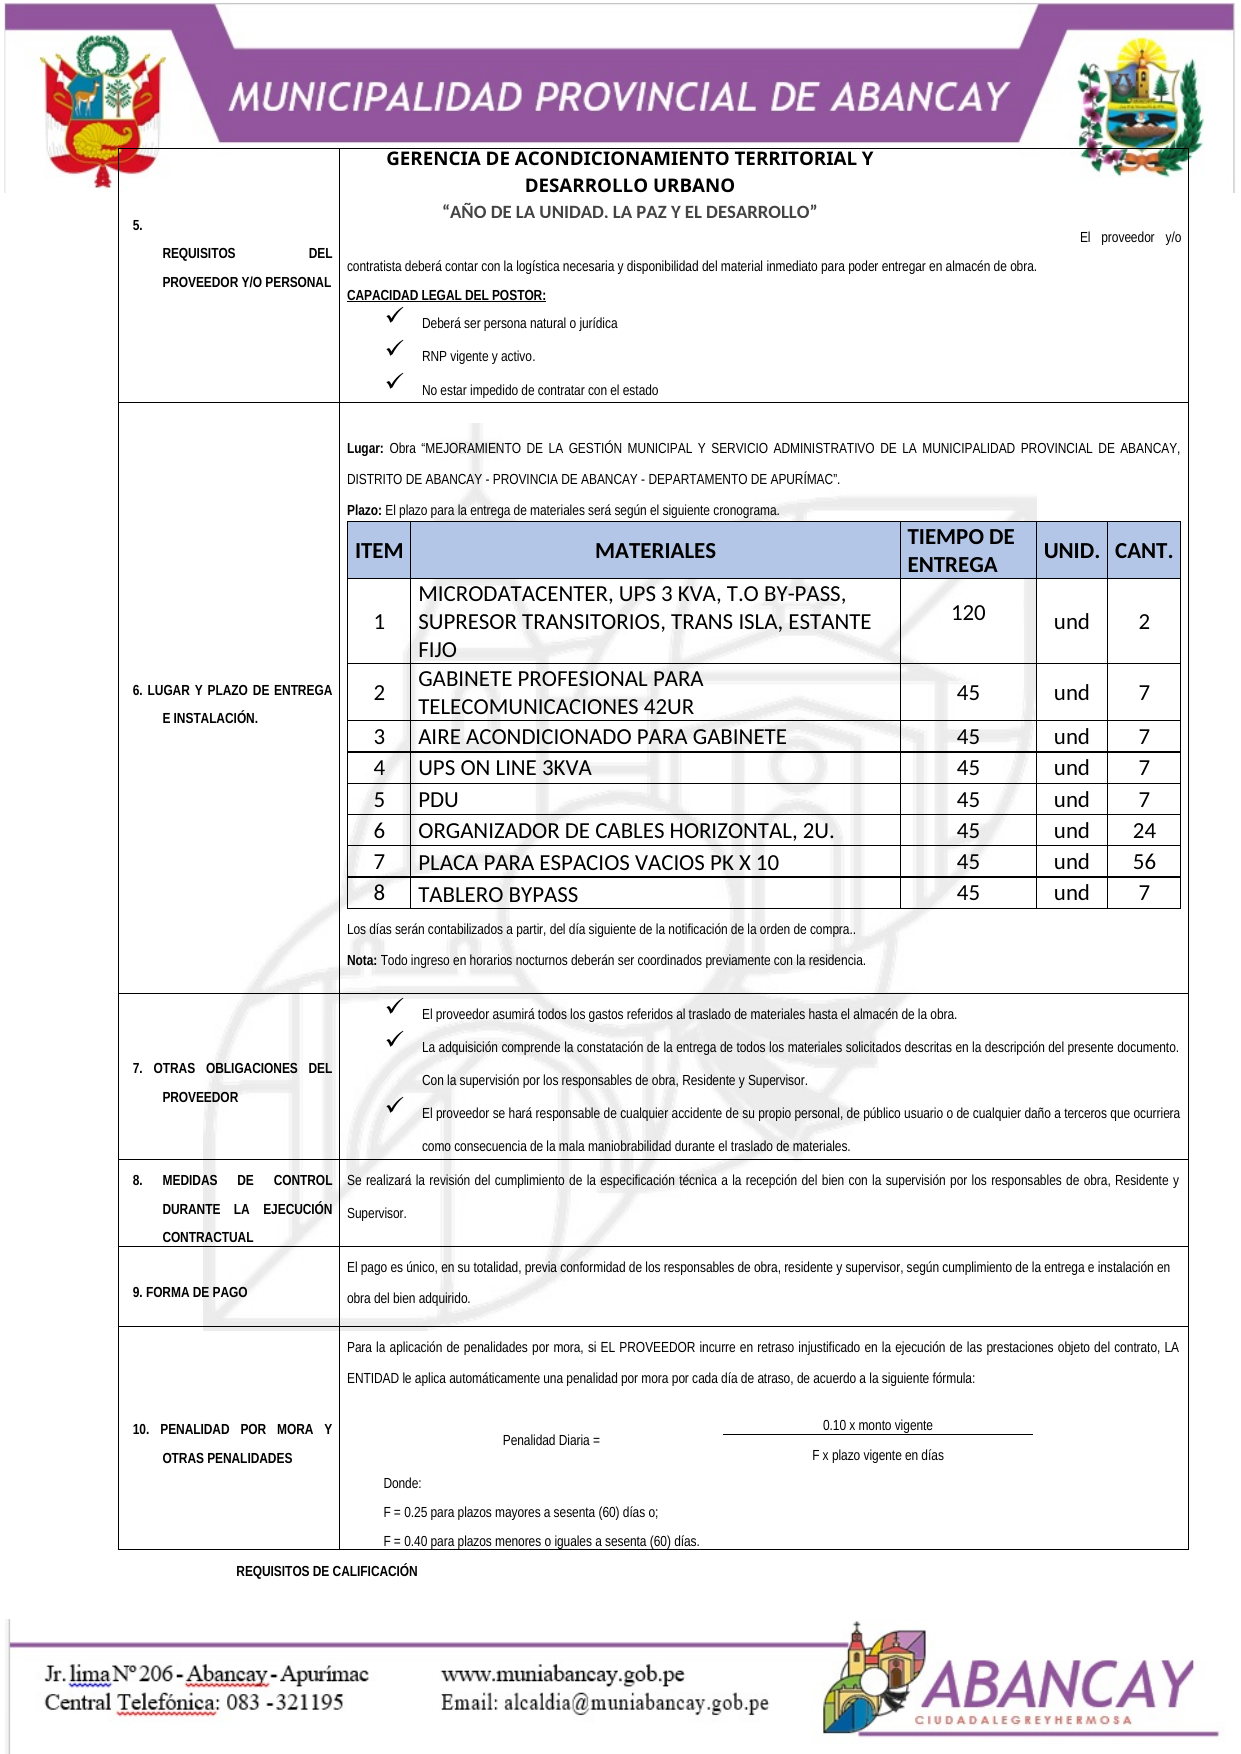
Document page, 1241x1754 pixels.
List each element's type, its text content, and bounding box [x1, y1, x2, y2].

list REQUISITOS DE CALIFICACIÓN [236, 1550, 1063, 1579]
table_cell Lugar: Obra “MEJORAMIENTO DE LA GESTIÓN MUNICIPAL Y SERVICIO ADMINISTRATIVO DE LA MUNICIPALIDAD PROVINCIAL DE ABANCAY, DISTRITO DE ABANCAY - PROVINCIA DE ABANCAY - DEPARTAMENTO DE APURÍMAC”. Plazo: El plazo para la entrega de materiales será según el siguiente cronograma. Los días serán contabilizados a partir, del día siguiente de la notificación de la orden de compra.. Nota: Todo ingreso en horarios nocturnos deberán ser coordinados previamente con la residencia. [340, 403, 1188, 993]
table_cell El proveedor y/o contratista deberá contar con la logística necesaria y disponibilidad del material inmediato para poder entregar en almacén de obra. CAPACIDAD LEGAL DEL POSTOR: Deberá ser persona natural o jurídica RNP vigente y activo. No estar impedido de contratar con el estado [340, 149, 1188, 402]
table_cell 6. LUGAR Y PLAZO DE ENTREGA E INSTALACIÓN. [119, 403, 339, 993]
table_cell 8. MEDIDAS DE CONTROL DURANTE LA EJECUCIÓN CONTRACTUAL [119, 1160, 339, 1246]
table_cell 9. FORMA DE PAGO [119, 1247, 339, 1326]
table_cell El proveedor asumirá todos los gastos referidos al traslado de materiales hasta el almacén de la obra. La adquisición comprende la constatación de la entrega de todos los materiales solicitados descritas en la descripción del presente documento. Con la supervisión por los responsables de obra, Residente y Supervisor. El proveedor se hará responsable de cualquier accidente de su propio personal, de público usuario o de cualquier daño a terceros que ocurriera como consecuencia de la mala maniobrabilidad durante el traslado de materiales. [340, 994, 1188, 1159]
table_cell 7. OTRAS OBLIGACIONES DEL PROVEEDOR [119, 994, 339, 1159]
table_cell Se realizará la revisión del cumplimiento de la especificación técnica a la recepción del bien con la supervisión por los responsables de obra, Residente y Supervisor. [340, 1160, 1188, 1246]
table_cell 5. REQUISITOS DEL PROVEEDOR Y/O PERSONAL [119, 149, 339, 402]
table_cell Para la aplicación de penalidades por mora, si EL PROVEEDOR incurre en retraso injustificado en la ejecución de las prestaciones objeto del contrato, LA ENTIDAD le aplica automáticamente una penalidad por mora por cada día de atraso, de acuerdo a la siguiente fórmula: Donde: F = 0.25 para plazos mayores a sesenta (60) días o; F = 0.40 para plazos menores o iguales a sesenta (60) días. [340, 1327, 1188, 1549]
picture [5, 1619, 1235, 1754]
picture [4, 3, 1236, 193]
table_cell El pago es único, en su totalidad, previa conformidad de los responsables de obra, residente y supervisor, según cumplimiento de la entrega e instalación en obra del bien adquirido. [340, 1247, 1188, 1326]
table_cell 10. PENALIDAD POR MORA Y OTRAS PENALIDADES [119, 1327, 339, 1549]
